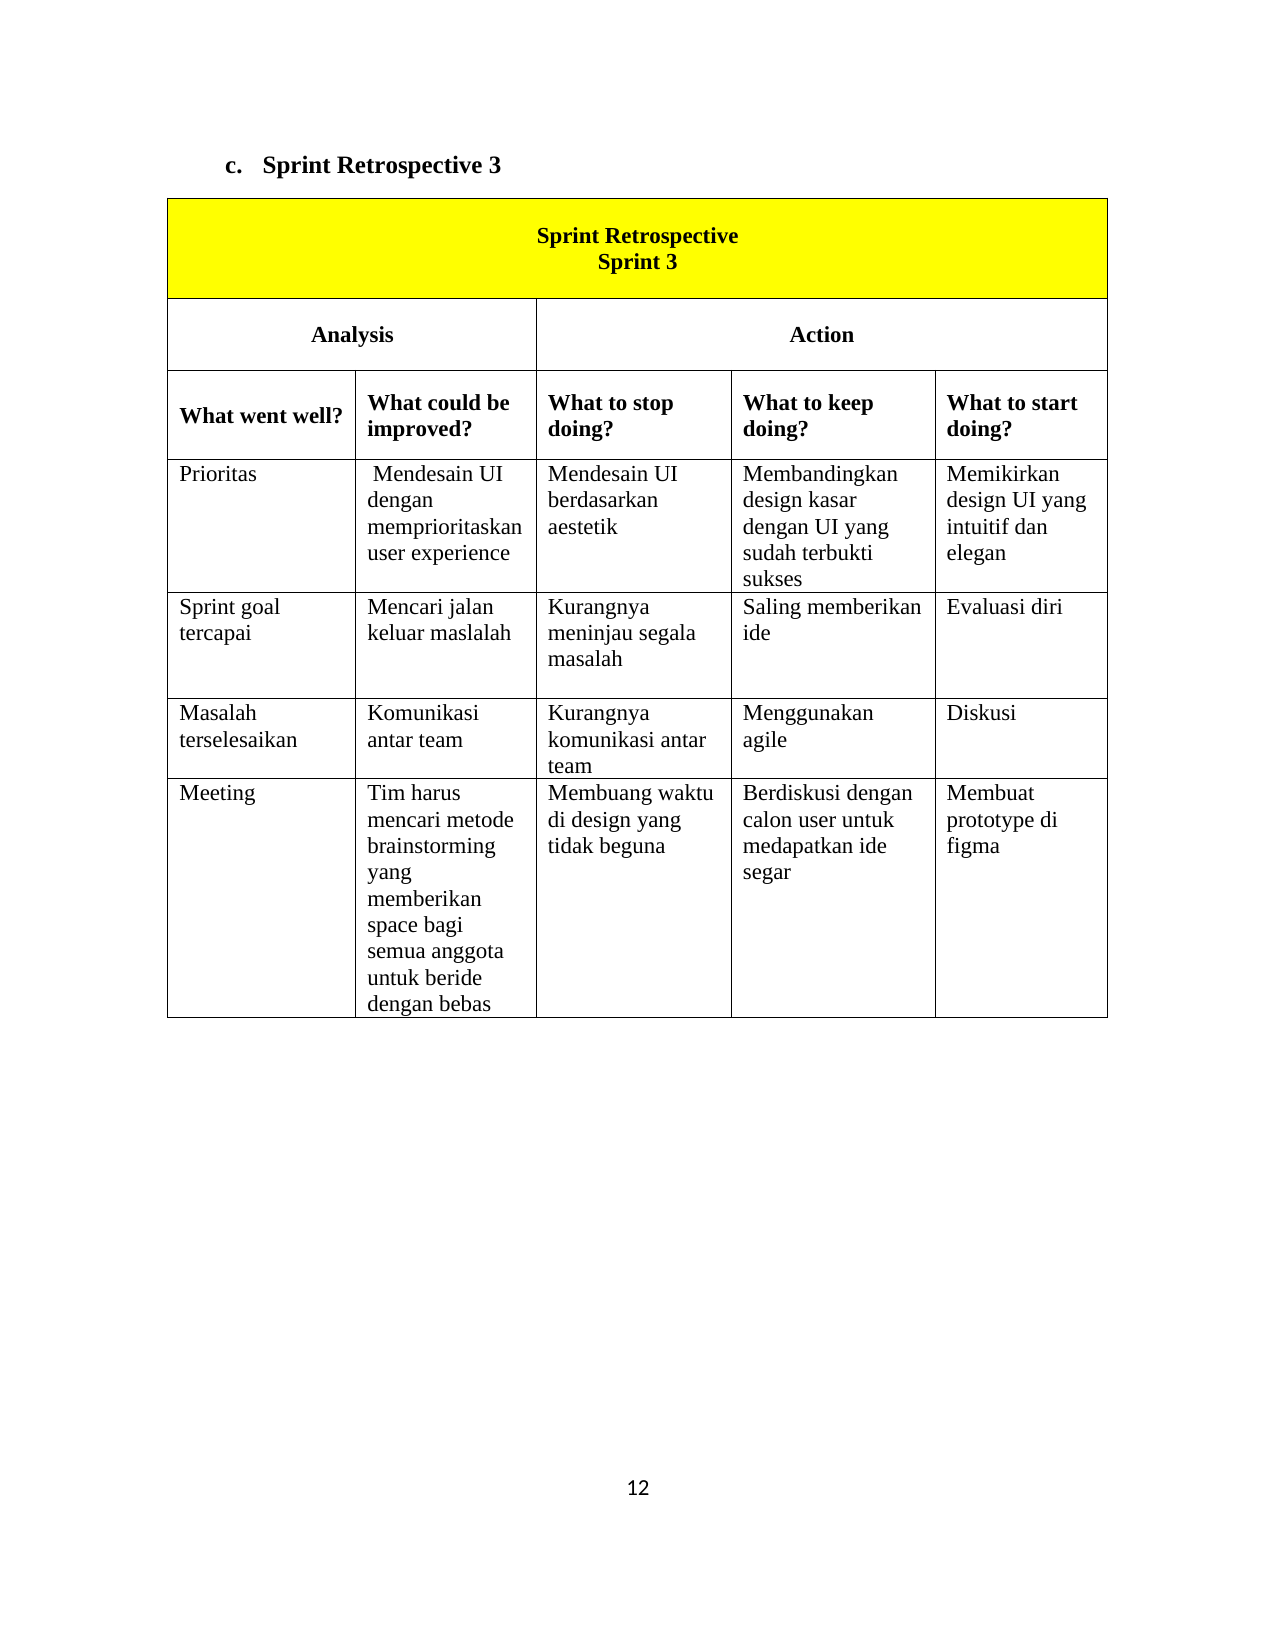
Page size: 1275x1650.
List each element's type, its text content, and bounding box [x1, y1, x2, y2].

table_cell Membandingkan design kasar dengan UI yang sudah terbukti sukses [732, 460, 935, 592]
table_cell Komunikasi antar team [356, 699, 536, 778]
table_cell What could be improved? [356, 371, 536, 459]
table_cell Sprint goal tercapai [168, 593, 355, 698]
table_cell Analysis [168, 299, 536, 370]
table_cell Kurangnya komunikasi antar team [537, 699, 731, 778]
table_cell What to stop doing? [537, 371, 731, 459]
table_cell What to start doing? [936, 371, 1107, 459]
table_cell Mendesain UI berdasarkan aestetik [537, 460, 731, 592]
table_cell Meeting [168, 779, 355, 1017]
table_cell Berdiskusi dengan calon user untuk medapatkan ide segar [732, 779, 935, 1017]
table_cell Prioritas [168, 460, 355, 592]
table_cell What went well? [168, 371, 355, 459]
table_cell Memikirkan design UI yang intuitif dan elegan [936, 460, 1107, 592]
table_cell Mendesain UI dengan memprioritaskan user experience [356, 460, 536, 592]
table_header Sprint Retrospective Sprint 3 [168, 199, 1107, 298]
table_cell Saling memberikan ide [732, 593, 935, 698]
table_cell What to keep doing? [732, 371, 935, 459]
table_cell Membuang waktu di design yang tidak beguna [537, 779, 731, 1017]
table_cell Action [537, 299, 1107, 370]
table_cell Kurangnya meninjau segala masalah [537, 593, 731, 698]
table_cell Mencari jalan keluar maslalah [356, 593, 536, 698]
list Sprint Retrospective 3 [225, 150, 1125, 179]
table_cell Masalah terselesaikan [168, 699, 355, 778]
table_cell Menggunakan agile [732, 699, 935, 778]
table_cell Evaluasi diri [936, 593, 1107, 698]
table_cell Diskusi [936, 699, 1107, 778]
table_cell Tim harus mencari metode brainstorming yang memberikan space bagi semua anggota untuk beride dengan bebas [356, 779, 536, 1017]
table_cell Membuat prototype di figma [936, 779, 1107, 1017]
